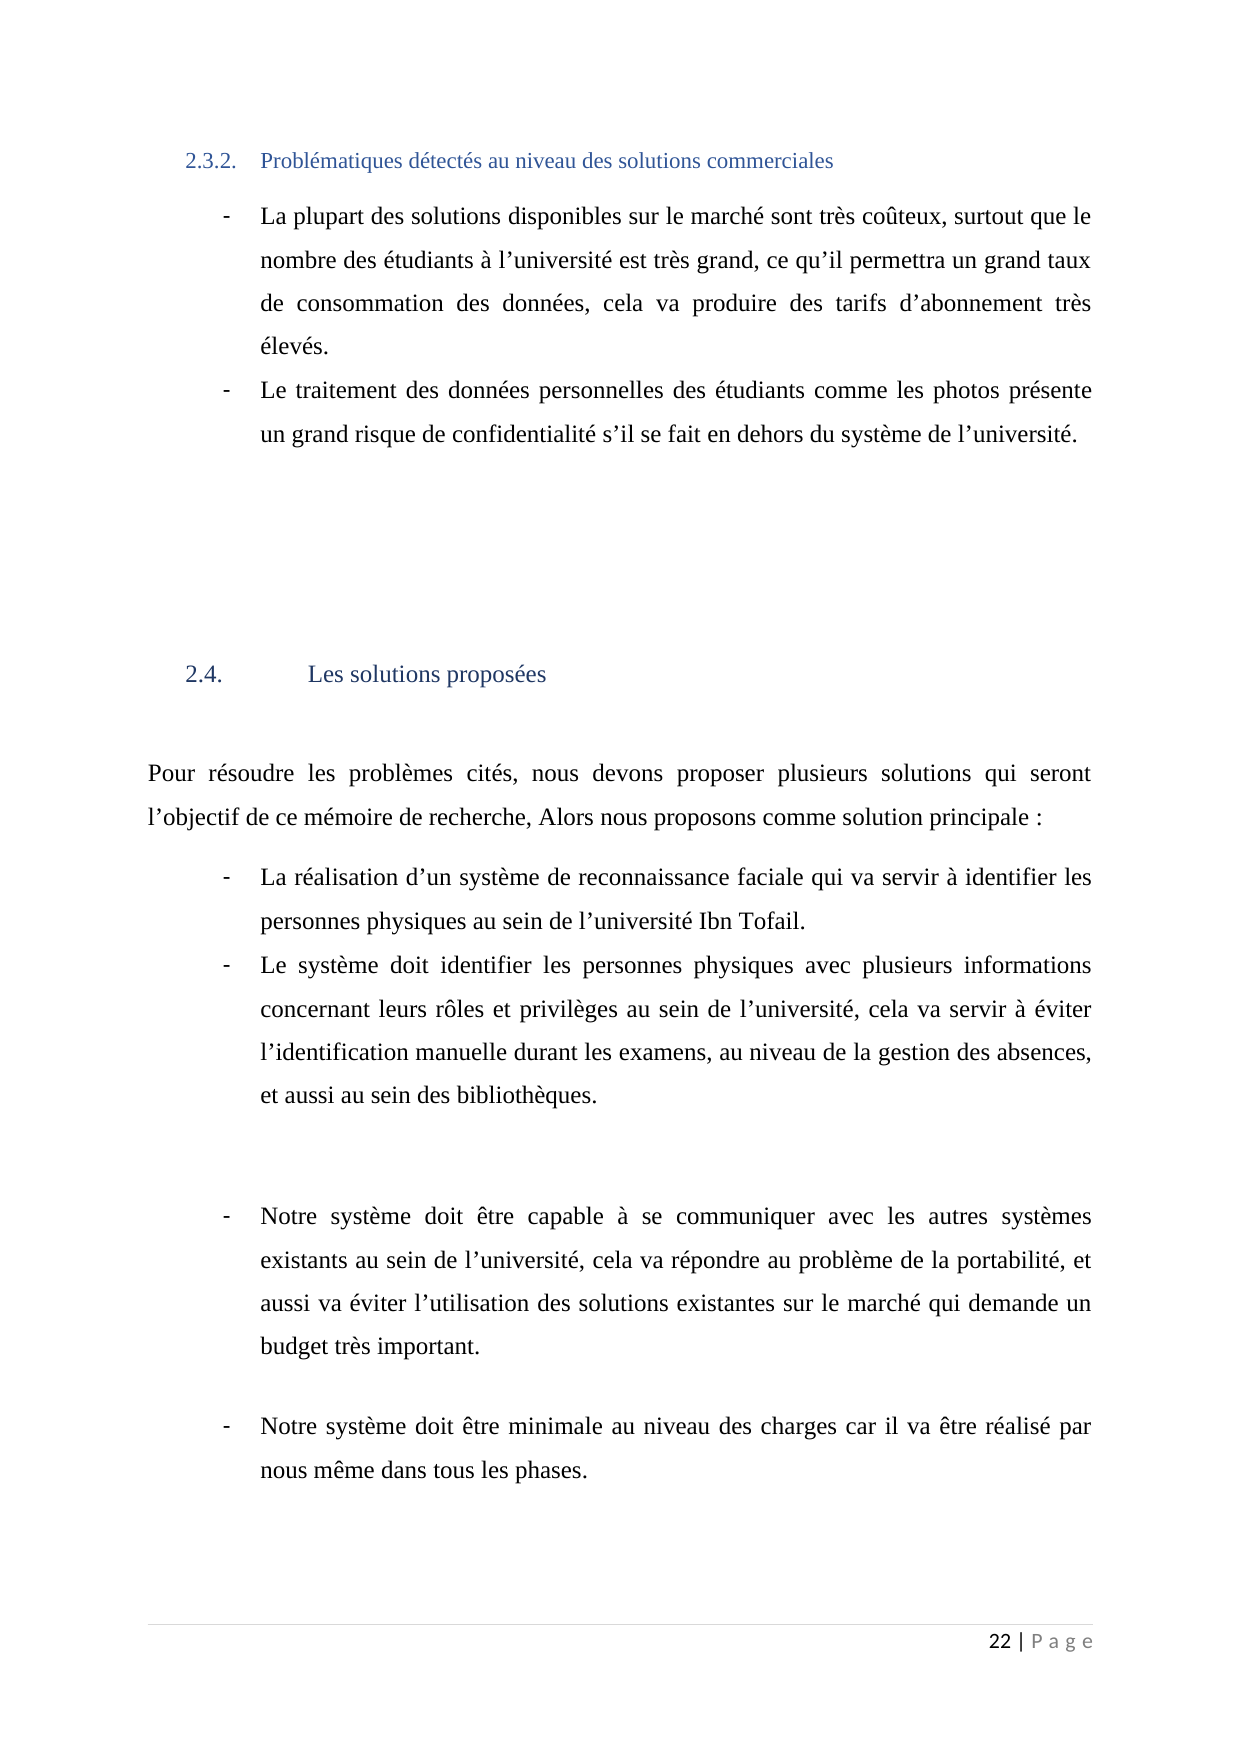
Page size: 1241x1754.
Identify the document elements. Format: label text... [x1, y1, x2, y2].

subtitle Les solutions proposées [185, 659, 1093, 687]
list Notre système doit être minimale au niveau des charges car il va être réalisé par nous même dans tous les phases. [223, 1410, 1093, 1484]
list Le traitement des données personnelles des étudiants comme les photos présente un grand risque de confidentialité s’il se fait en dehors du système de l’université. [223, 374, 1093, 448]
list La réalisation d’un système de reconnaissance faciale qui va servir à identifier les personnes physiques au sein de l’université Ibn Tofail. [223, 861, 1093, 935]
list Notre système doit être capable à se communiquer avec les autres systèmes existants au sein de l’université, cela va répondre au problème de la portabilité, et aussi va éviter l’utilisation des solutions existantes sur le marché qui demande un budget très important. [223, 1200, 1093, 1360]
subtitle Problématiques détectés au niveau des solutions commerciales [185, 148, 1093, 174]
list La plupart des solutions disponibles sur le marché sont très coûteux, surtout que le nombre des étudiants à l’université est très grand, ce qu’il permettra un grand taux de consommation des données, cela va produire des tarifs d’abonnement très élevés. [223, 200, 1093, 360]
list Le système doit identifier les personnes physiques avec plusieurs informations concernant leurs rôles et privilèges au sein de l’université, cela va servir à éviter l’identification manuelle durant les examens, au niveau de la gestion des absences, et aussi au sein des bibliothèques. [223, 949, 1093, 1109]
text Pour résoudre les problèmes cités, nous devons proposer plusieurs solutions qui seront l’objectif de ce mémoire de recherche, Alors nous proposons comme solution principale : [148, 758, 1093, 830]
